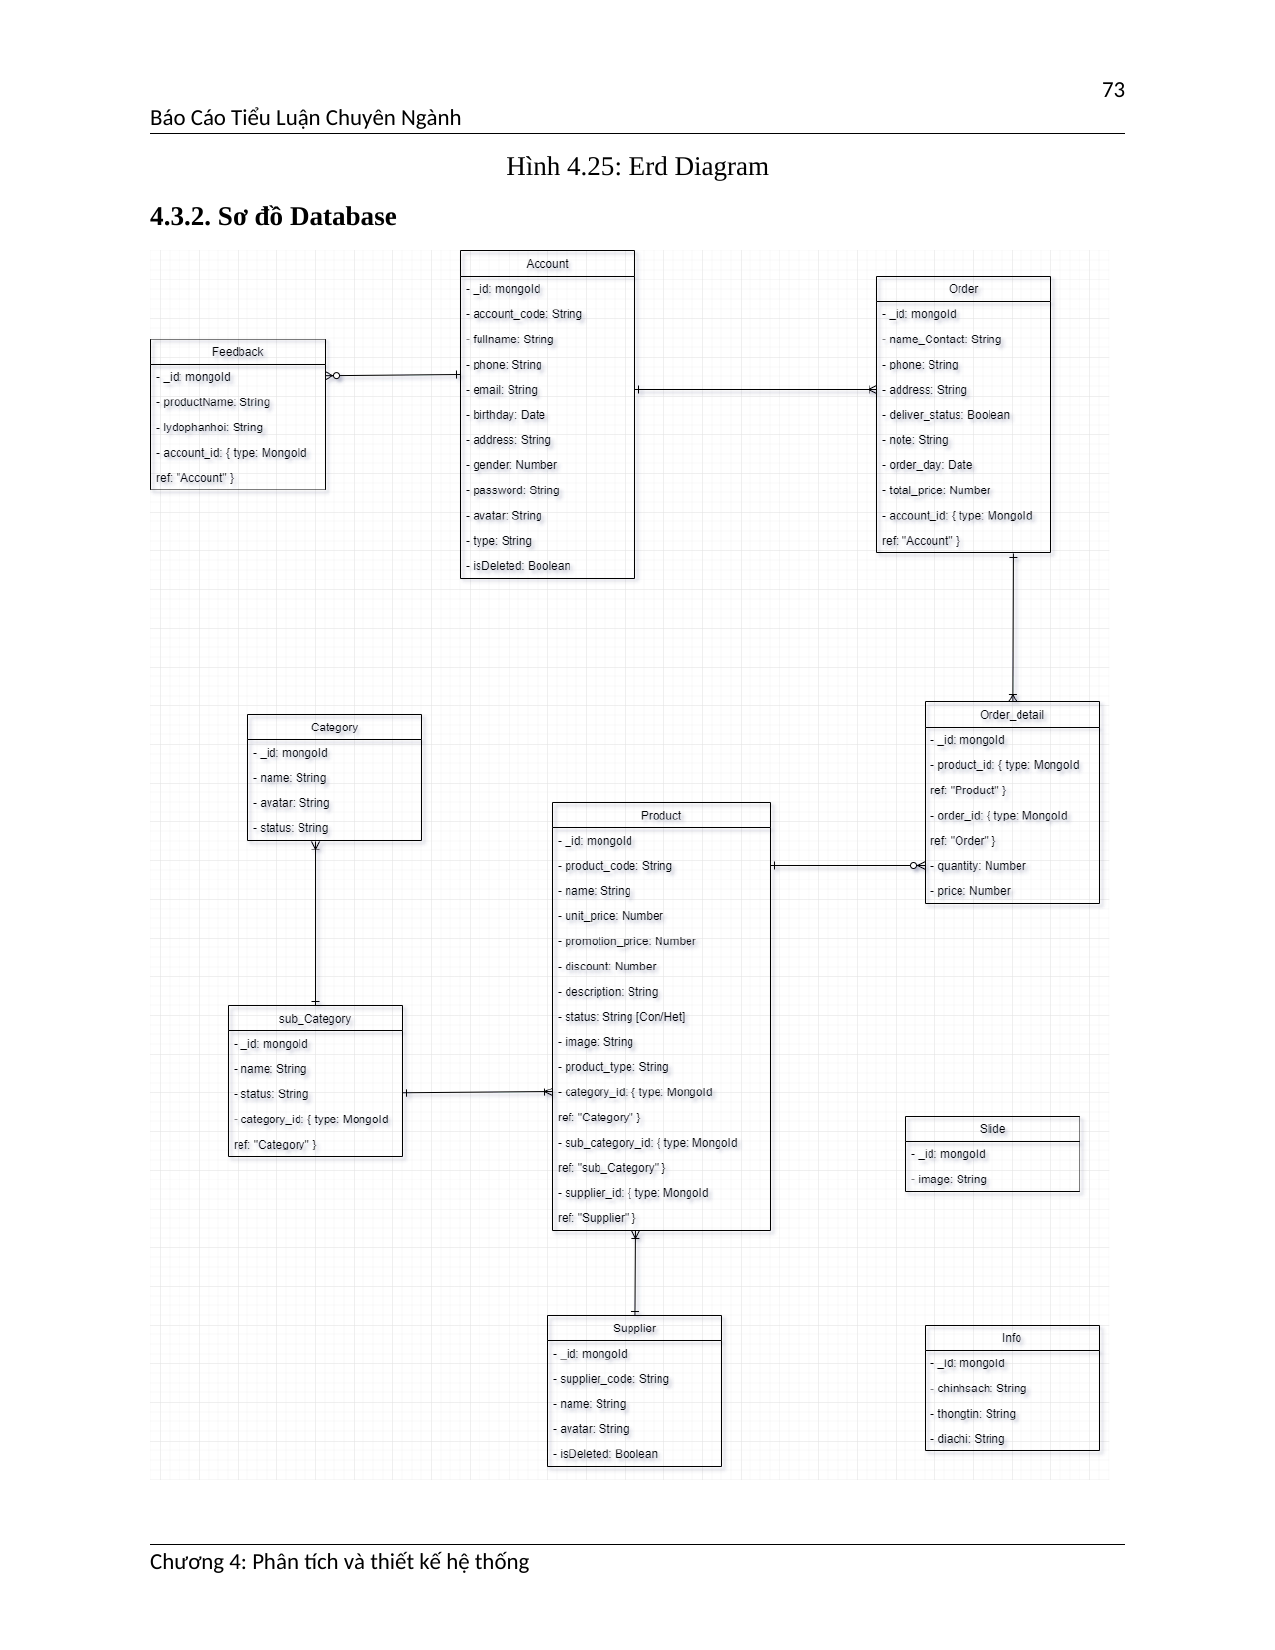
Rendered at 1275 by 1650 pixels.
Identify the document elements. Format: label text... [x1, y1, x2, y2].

picture [150, 250, 1110, 1480]
text Hình 4.25: Erd Diagram [150, 150, 1125, 181]
text 4.3.2. Sơ đồ Database [150, 200, 1125, 231]
